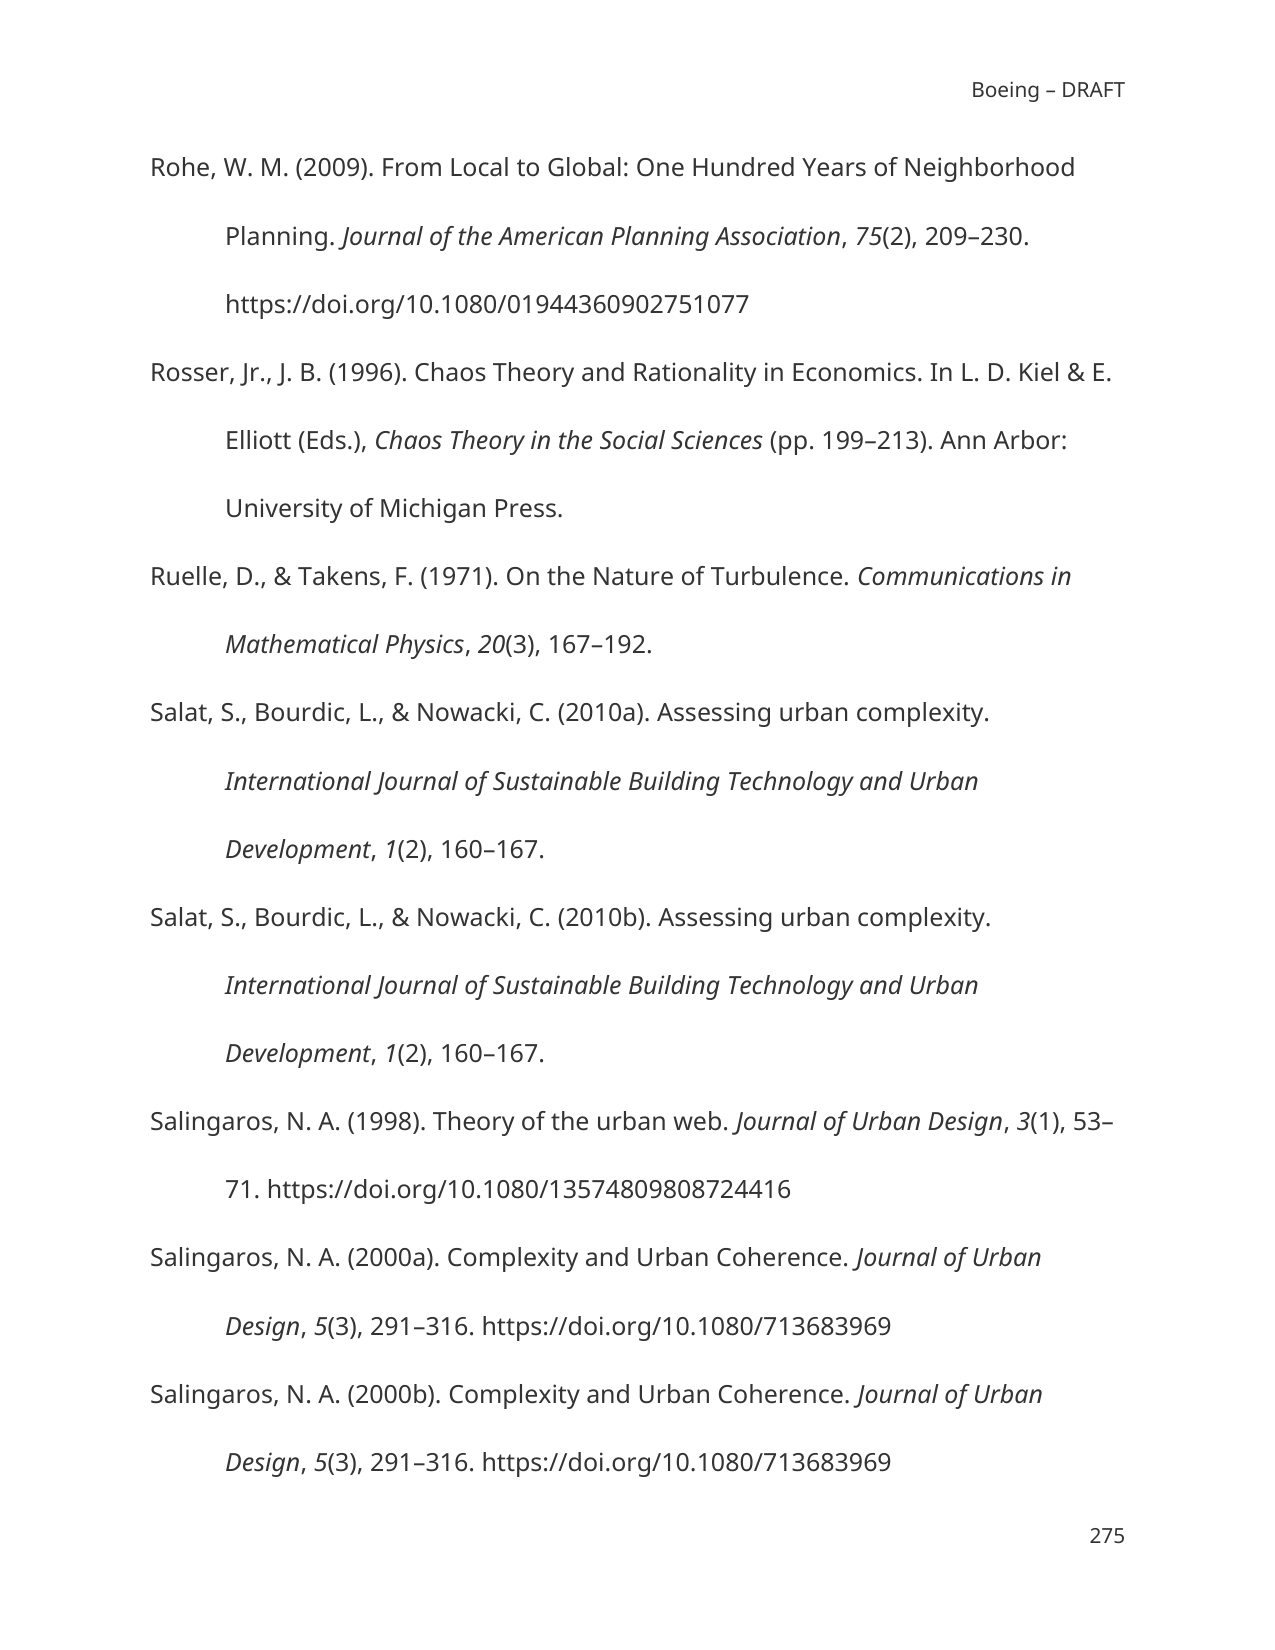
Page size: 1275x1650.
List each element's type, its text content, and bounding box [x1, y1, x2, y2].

text Salingaros, N. A. (2000a). Complexity and Urban Coherence. Journal of Urban Design, 5(3), 291–316. https://doi.org/10.1080/713683969 [150, 1240, 1125, 1342]
text Ruelle, D., & Takens, F. (1971). On the Nature of Turbulence. Communications in Mathematical Physics, 20(3), 167–192. [150, 559, 1125, 661]
text Rosser, Jr., J. B. (1996). Chaos Theory and Rationality in Economics. In L. D. Kiel & E. Elliott (Eds.), Chaos Theory in the Social Sciences (pp. 199–213). Ann Arbor: University of Michigan Press. [150, 354, 1125, 525]
text Salingaros, N. A. (2000b). Complexity and Urban Coherence. Journal of Urban Design, 5(3), 291–316. https://doi.org/10.1080/713683969 [150, 1376, 1125, 1478]
text Salingaros, N. A. (1998). Theory of the urban web. Journal of Urban Design, 3(1), 53–71. https://doi.org/10.1080/13574809808724416 [150, 1104, 1125, 1206]
text Rohe, W. M. (2009). From Local to Global: One Hundred Years of Neighborhood Planning. Journal of the American Planning Association, 75(2), 209–230. https://doi.org/10.1080/01944360902751077 [150, 150, 1125, 320]
text Salat, S., Bourdic, L., & Nowacki, C. (2010a). Assessing urban complexity. International Journal of Sustainable Building Technology and Urban Development, 1(2), 160–167. [150, 695, 1125, 865]
text Salat, S., Bourdic, L., & Nowacki, C. (2010b). Assessing urban complexity. International Journal of Sustainable Building Technology and Urban Development, 1(2), 160–167. [150, 899, 1125, 1070]
